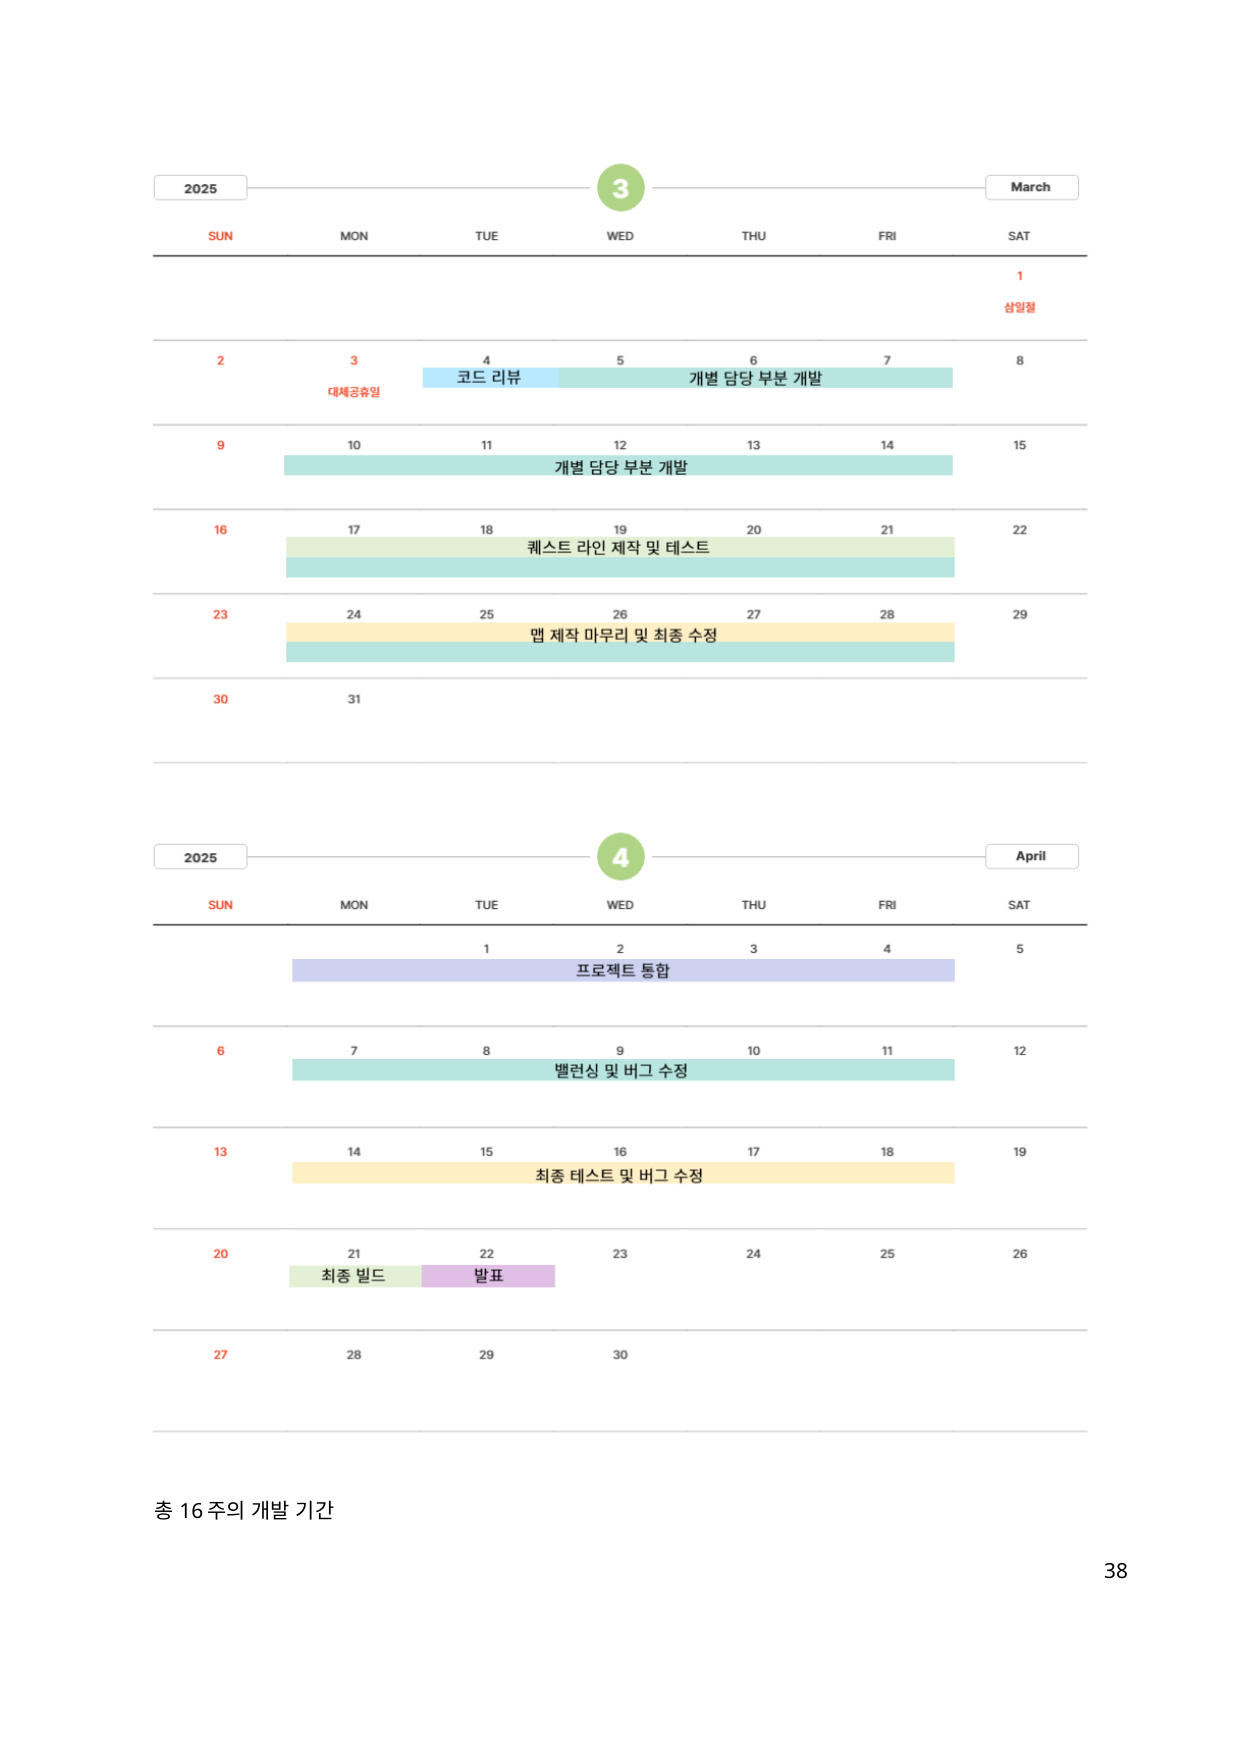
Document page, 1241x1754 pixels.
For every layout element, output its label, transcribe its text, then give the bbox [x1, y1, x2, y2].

picture [112, 808, 1129, 1476]
picture [112, 150, 1129, 807]
text 총 16주의 개발 기간 [112, 1494, 1128, 1525]
